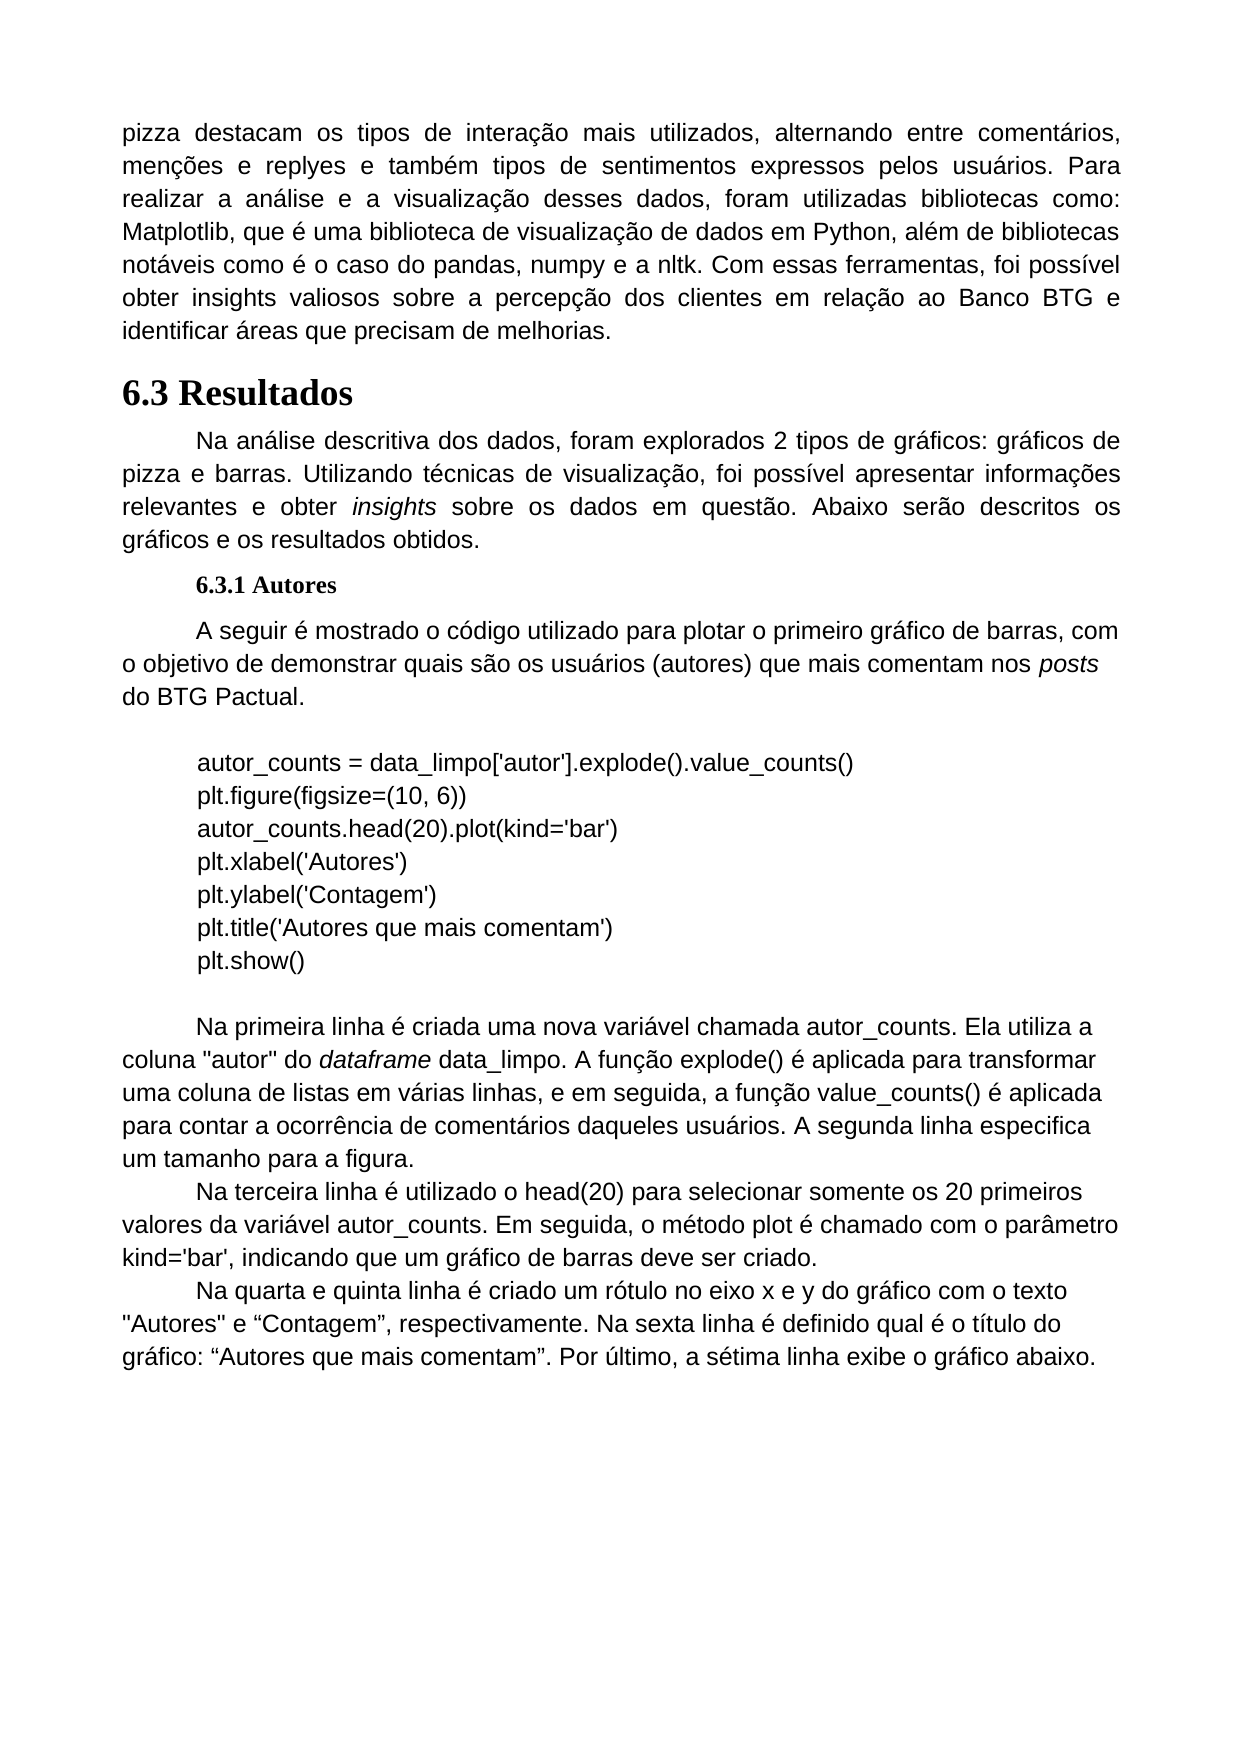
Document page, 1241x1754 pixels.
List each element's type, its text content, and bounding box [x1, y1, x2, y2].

text plt.xlabel('Autores') [197, 847, 1122, 876]
text autor_counts.head(20).plot(kind='bar') [197, 814, 1122, 843]
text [122, 118, 1122, 345]
subtitle 6.3 Resultados [122, 370, 1122, 413]
text Na análise descritiva dos dados, foram explorados 2 tipos de gráficos: gráficos de pizza e barras. Utilizando técnicas de visualização, foi possível apresentar informações relevantes e obter insights sobre os dados em questão. Abaixo serão descritos os gráficos e os resultados obtidos. [122, 426, 1122, 553]
text Na terceira linha é utilizado o head(20) para selecionar somente os 20 primeiros valores da variável autor_counts. Em seguida, o método plot é chamado com o parâmetro kind='bar', indicando que um gráfico de barras deve ser criado. [122, 1177, 1122, 1272]
text plt.title('Autores que mais comentam') [197, 913, 1122, 942]
text plt.figure(figsize=(10, 6)) [197, 781, 1122, 810]
text A seguir é mostrado o código utilizado para plotar o primeiro gráfico de barras, com o objetivo de demonstrar quais são os usuários (autores) que mais comentam nos posts do BTG Pactual. [122, 616, 1122, 711]
text autor_counts = data_limpo['autor'].explode().value_counts() [197, 748, 1122, 777]
text plt.show() [197, 946, 1122, 975]
text Na quarta e quinta linha é criado um rótulo no eixo x e y do gráfico com o texto "Autores" e “Contagem”, respectivamente. Na sexta linha é definido qual é o título do gráfico: “Autores que mais comentam”. Por último, a sétima linha exibe o gráfico abaixo. [122, 1276, 1122, 1371]
subtitle 6.3.1 Autores [122, 570, 1122, 599]
text plt.ylabel('Contagem') [197, 880, 1122, 909]
text Na primeira linha é criada uma nova variável chamada autor_counts. Ela utiliza a coluna "autor" do dataframe data_limpo. A função explode() é aplicada para transformar uma coluna de listas em várias linhas, e em seguida, a função value_counts() é aplicada para contar a ocorrência de comentários daqueles usuários. A segunda linha especifica um tamanho para a figura. [122, 1012, 1122, 1173]
